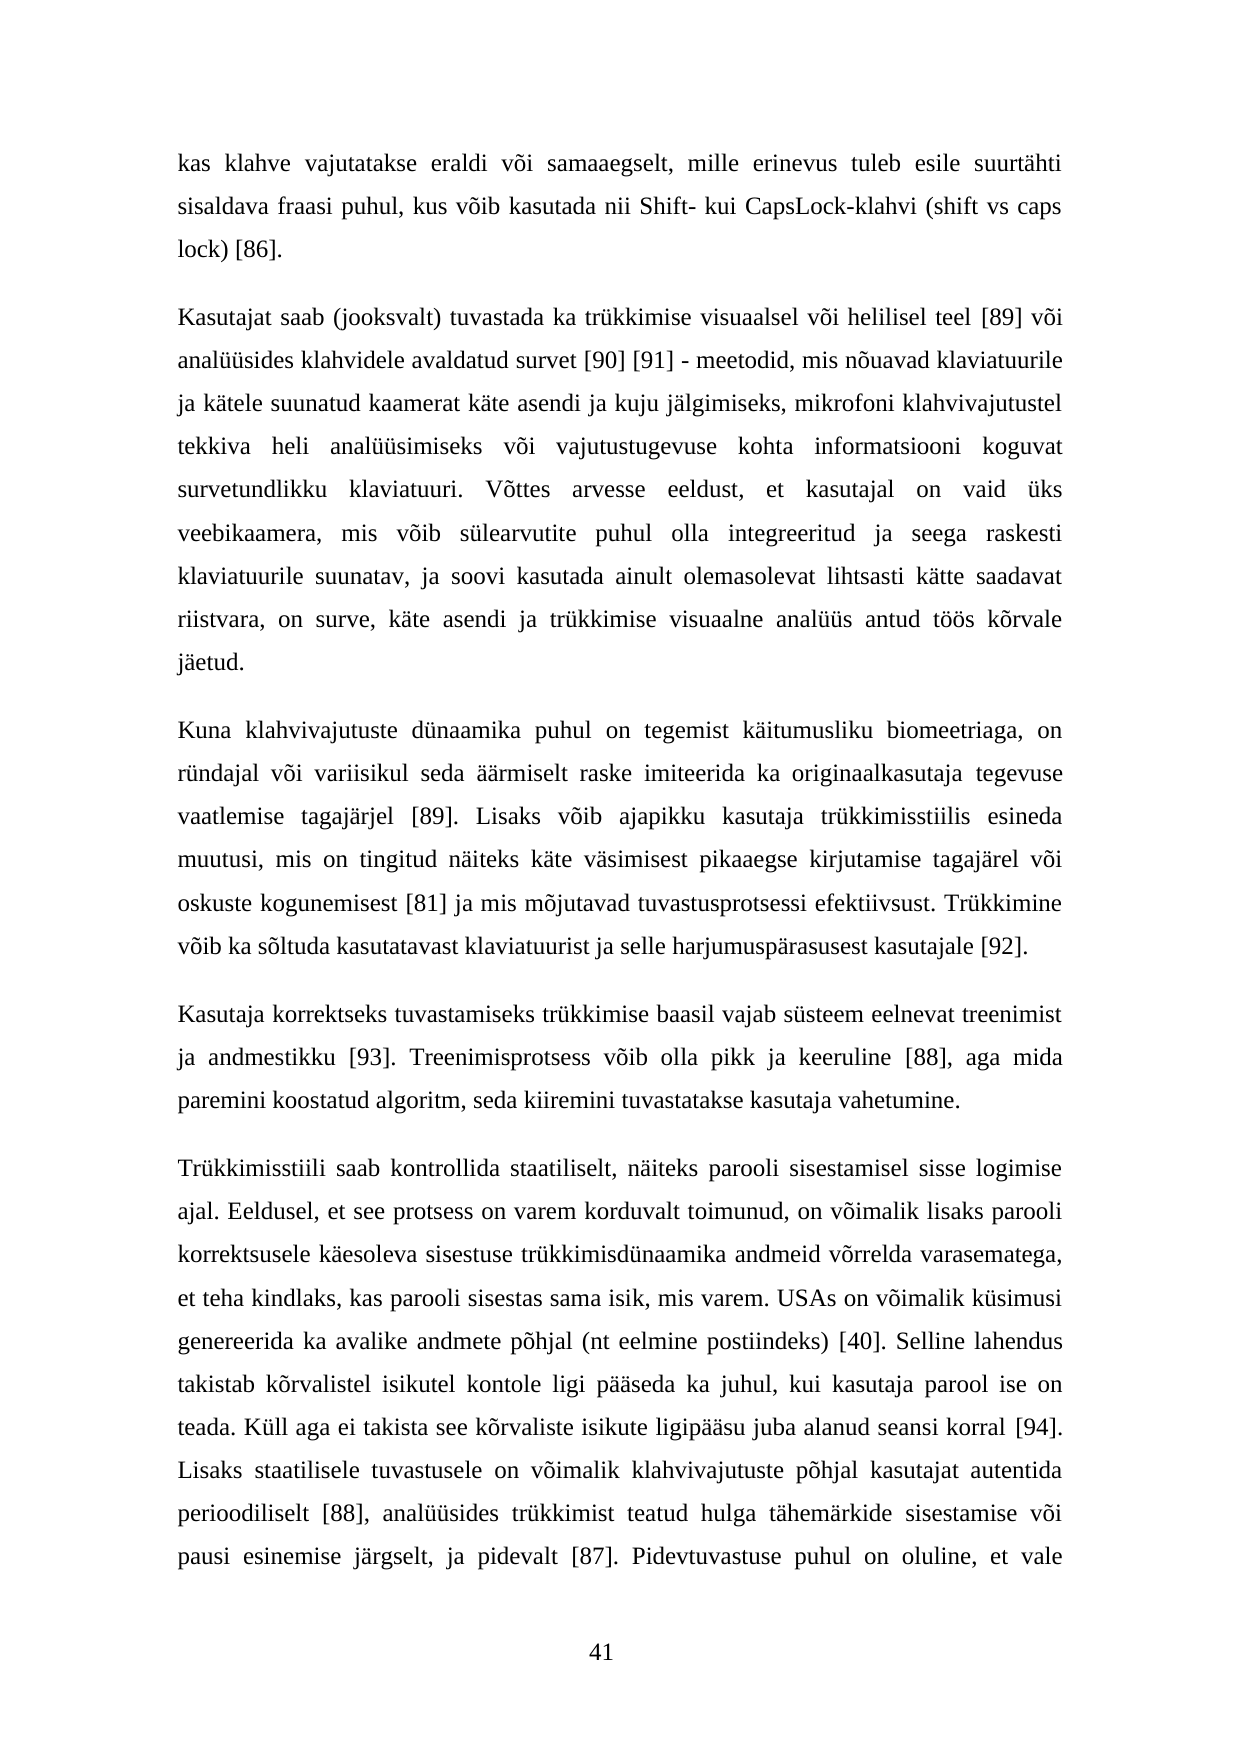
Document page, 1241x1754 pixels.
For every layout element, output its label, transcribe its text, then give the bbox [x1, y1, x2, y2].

text Kasutajat saab (jooksvalt) tuvastada ka trükkimise visuaalsel või helilisel teel [89] või analüüsides klahvidele avaldatud survet [90] [91] - meetodid, mis nõuavad klaviatuurile ja kätele suunatud kaamerat käte asendi ja kuju jälgimiseks, mikrofoni klahvivajutustel tekkiva heli analüüsimiseks või vajutustugevuse kohta informatsiooni koguvat survetundlikku klaviatuuri. Võttes arvesse eeldust, et kasutajal on vaid üks veebikaamera, mis võib sülearvutite puhul olla integreeritud ja seega raskesti klaviatuurile suunatav, ja soovi kasutada ainult olemasolevat lihtsasti kätte saadavat riistvara, on surve, käte asendi ja trükkimise visuaalne analüüs antud töös kõrvale jäetud. [177, 302, 1063, 676]
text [177, 1153, 1063, 1570]
text Kuna klahvivajutuste dünaamika puhul on tegemist käitumusliku biomeetriaga, on ründajal või variisikul seda äärmiselt raske imiteerida ka originaalkasutaja tegevuse vaatlemise tagajärjel [89]. Lisaks võib ajapikku kasutaja trükkimisstiilis esineda muutusi, mis on tingitud näiteks käte väsimisest pikaaegse kirjutamise tagajärel või oskuste kogunemisest [81] ja mis mõjutavad tuvastusprotsessi efektiivsust. Trükkimine võib ka sõltuda kasutatavast klaviatuurist ja selle harjumuspärasusest kasutajale [92]. [177, 715, 1063, 959]
text Kasutaja korrektseks tuvastamiseks trükkimise baasil vajab süsteem eelnevat treenimist ja andmestikku [93]. Treenimisprotsess võib olla pikk ja keeruline [88], aga mida paremini koostatud algoritm, seda kiiremini tuvastatakse kasutaja vahetumine. [177, 999, 1063, 1114]
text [177, 148, 1063, 263]
